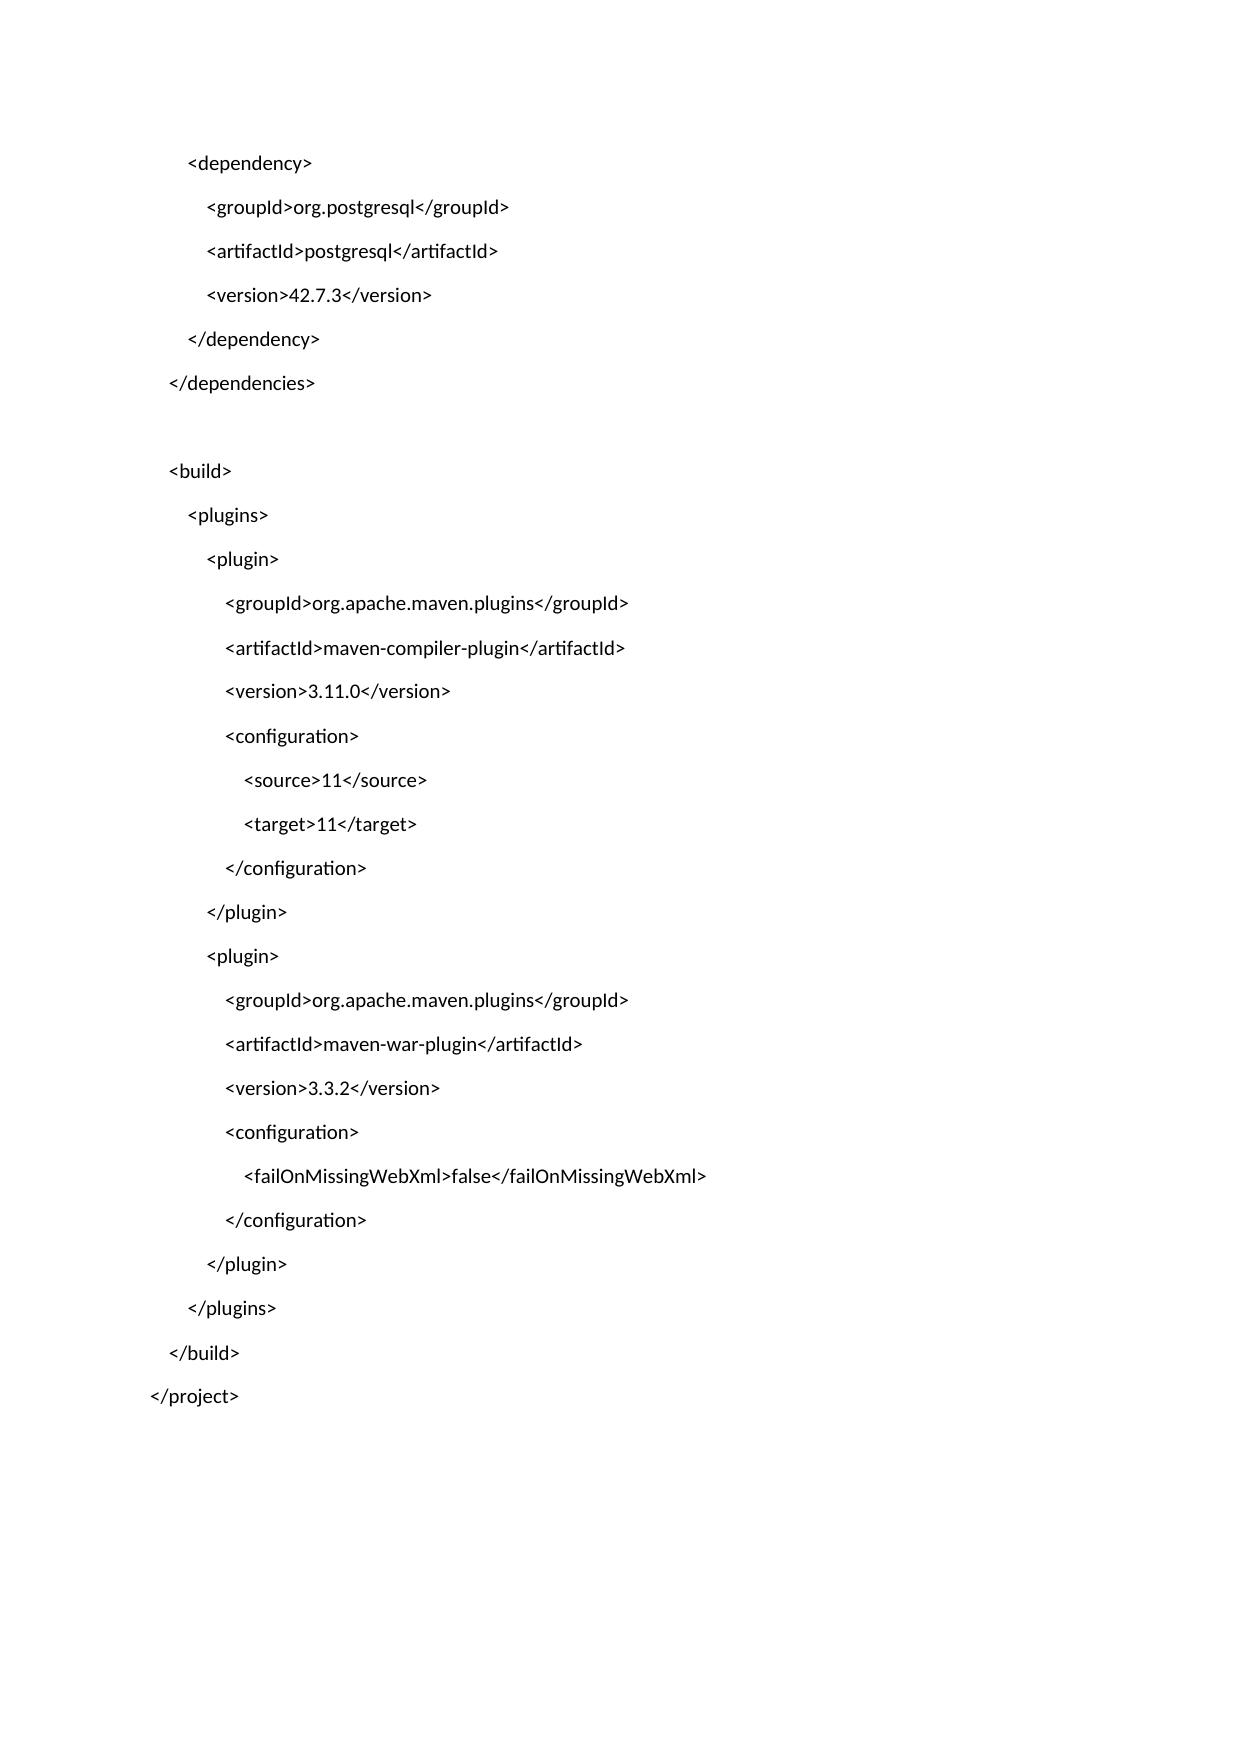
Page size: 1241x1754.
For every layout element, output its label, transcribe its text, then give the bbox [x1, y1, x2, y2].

text <version>42.7.3</version> [150, 282, 1090, 308]
text <version>3.3.2</version> [150, 1075, 1090, 1101]
text <dependency> [150, 150, 1090, 175]
text </dependencies> [150, 370, 1090, 396]
text <plugin> [150, 547, 1090, 572]
text </plugin> [150, 1252, 1090, 1277]
text <build> [150, 458, 1090, 484]
text </plugin> [150, 899, 1090, 924]
text </project> [150, 1384, 1090, 1409]
text <configuration> [150, 1119, 1090, 1145]
text </build> [150, 1340, 1090, 1365]
text <plugin> [150, 943, 1090, 968]
text <groupId>org.postgresql</groupId> [150, 194, 1090, 219]
text <configuration> [150, 723, 1090, 748]
text <artifactId>postgresql</artifactId> [150, 238, 1090, 263]
text <plugins> [150, 502, 1090, 528]
text <target>11</target> [150, 811, 1090, 836]
text <groupId>org.apache.maven.plugins</groupId> [150, 591, 1090, 616]
text <groupId>org.apache.maven.plugins</groupId> [150, 987, 1090, 1013]
text </configuration> [150, 1207, 1090, 1233]
text </configuration> [150, 855, 1090, 880]
text </plugins> [150, 1296, 1090, 1321]
text <artifactId>maven-war-plugin</artifactId> [150, 1031, 1090, 1057]
text <failOnMissingWebXml>false</failOnMissingWebXml> [150, 1163, 1090, 1189]
text <artifactId>maven-compiler-plugin</artifactId> [150, 635, 1090, 660]
text <version>3.11.0</version> [150, 679, 1090, 704]
text </dependency> [150, 326, 1090, 352]
text <source>11</source> [150, 767, 1090, 792]
